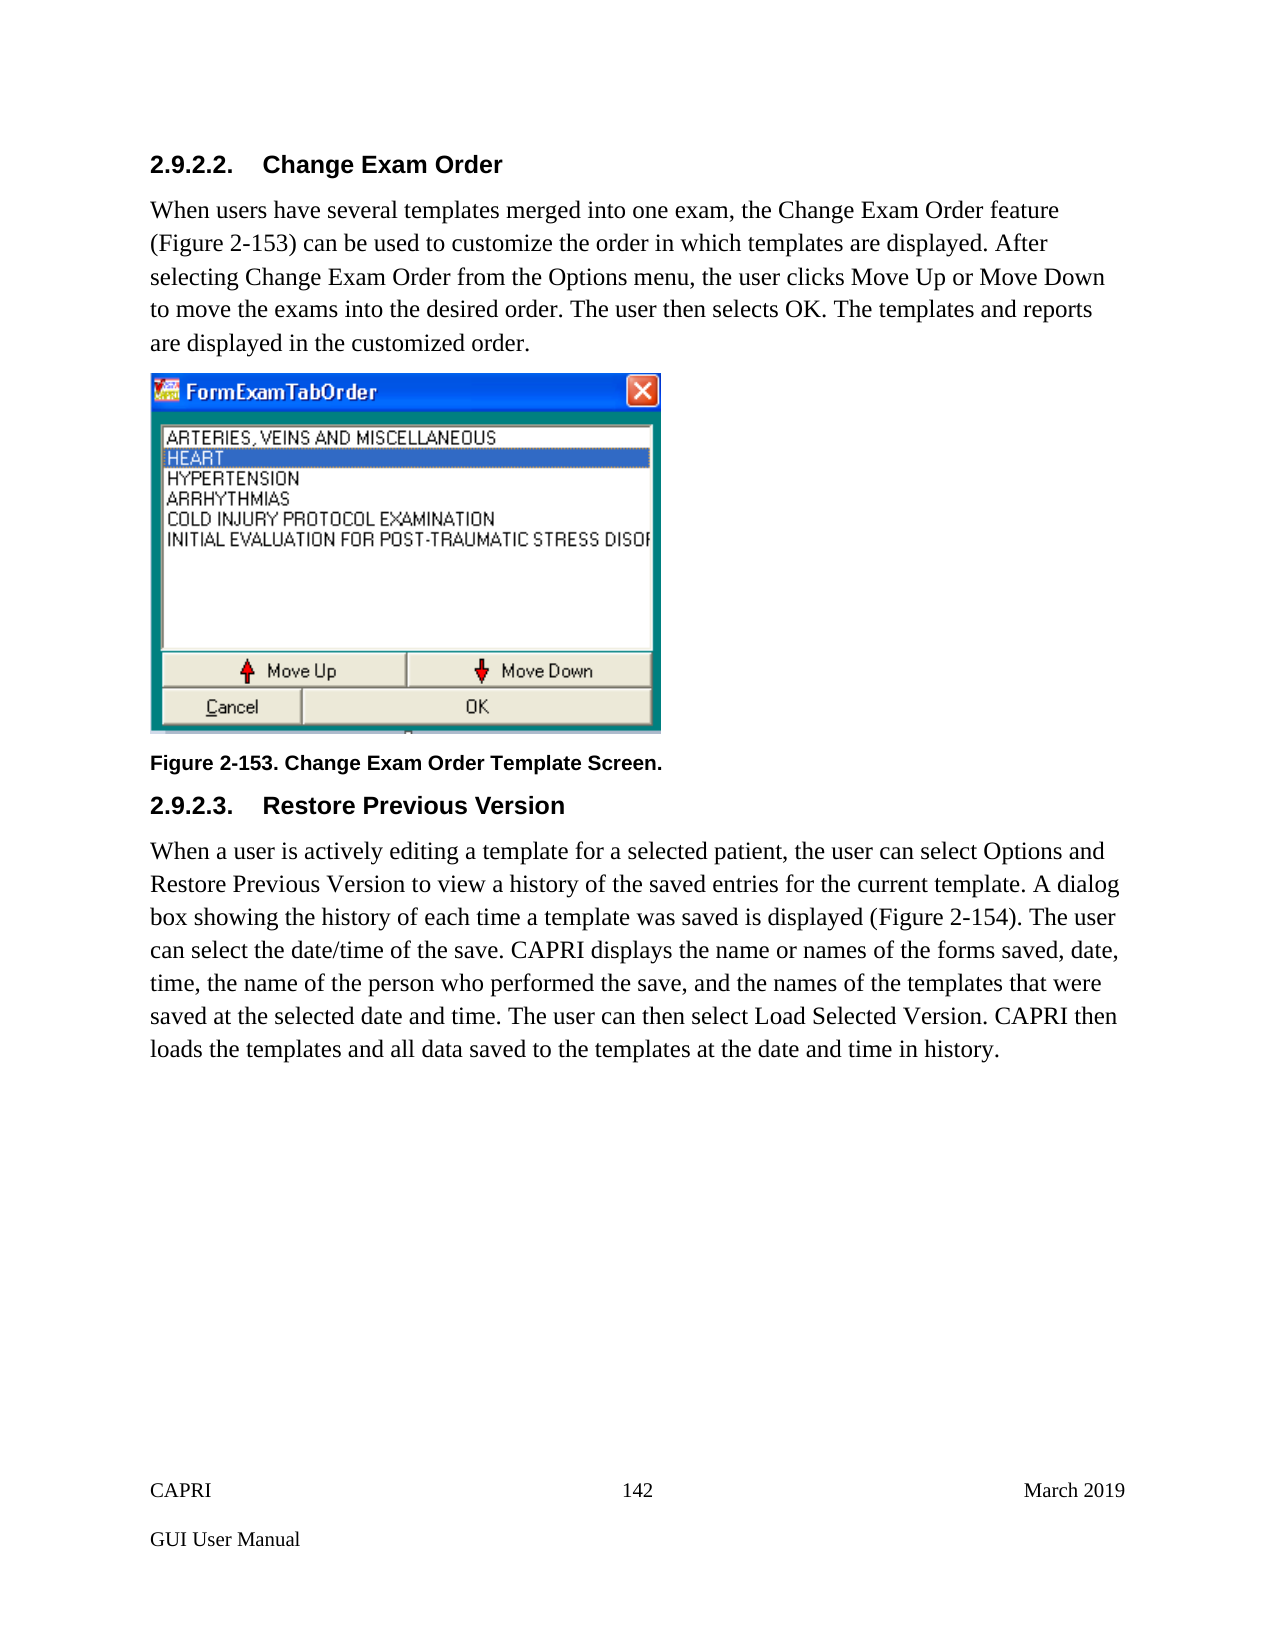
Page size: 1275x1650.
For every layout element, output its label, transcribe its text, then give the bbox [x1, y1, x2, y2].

text When a user is actively editing a template for a selected patient, the user can select Options and Restore Previous Version to view a history of the saved entries for the current template. A dialog box showing the history of each time a template was saved is displayed (Figure 2-139). The user can select the date/time of the save. CAPRI displays the name or names of the forms saved, date, time, the name of the person who performed the save, and the names of the templates that were saved at the selected date and time. The user can then select Load Selected Version. CAPRI then loads the templates and all data saved to the templates at the date and time in history. [150, 836, 1125, 1063]
subtitle Change Exam Order [150, 150, 1125, 179]
subtitle Restore Previous Version [150, 791, 1125, 819]
picture [150, 373, 661, 734]
text Figure 2-139. Change Exam Order Template Screen. [150, 751, 1125, 775]
text When users have several templates merged into one exam, the Change Exam Order feature (Figure 2-138) can be used to customize the order in which templates are displayed. After selecting Change Exam Order from the Options menu, the user clicks Move Up or Move Down to move the exams into the desired order. The user then selects OK. The templates and reports are displayed in the customized order. [150, 196, 1125, 356]
